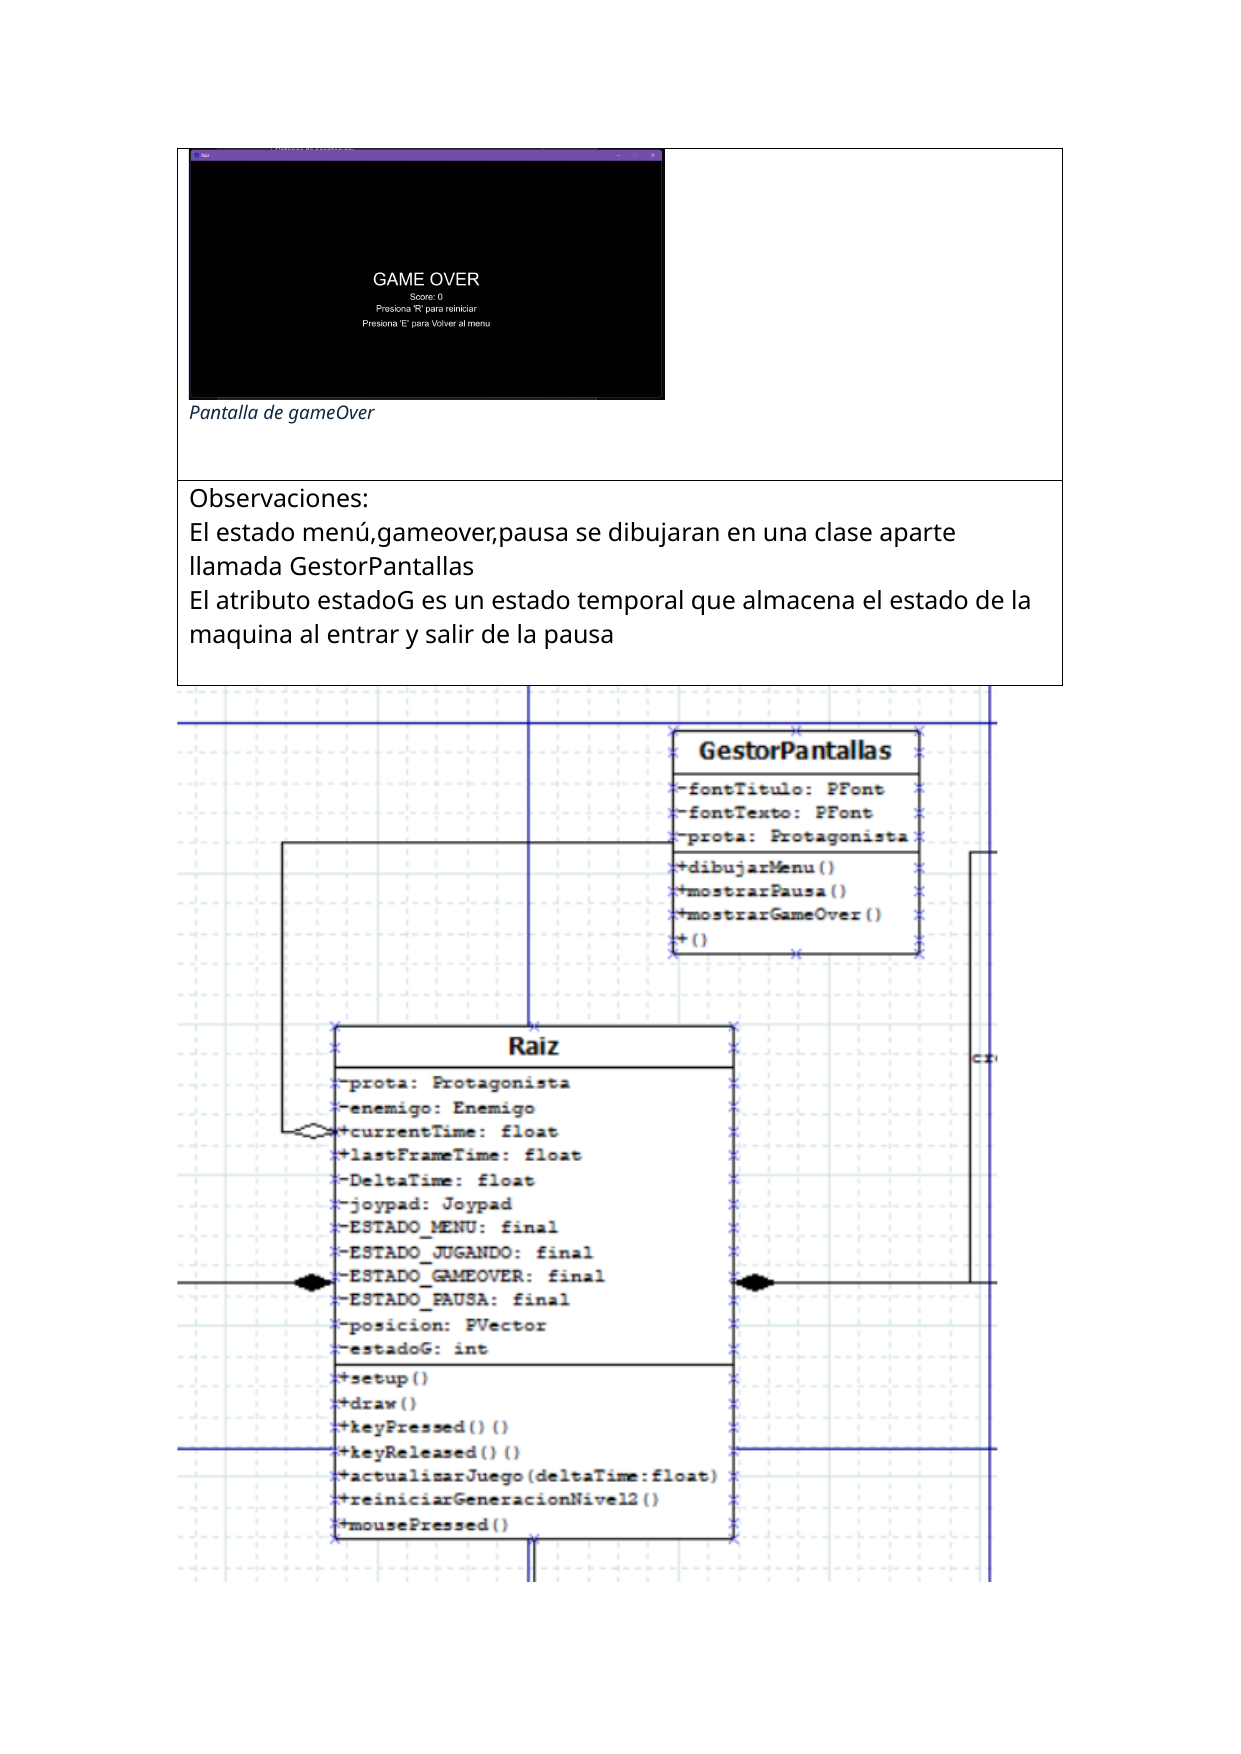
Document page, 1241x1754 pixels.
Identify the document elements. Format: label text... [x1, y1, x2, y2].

table_cell Observaciones: El estado menú,gameover,pausa se dibujaran en una clase aparte llamada GestorPantallas El atributo estadoG es un estado temporal que almacena el estado de la maquina al entrar y salir de la pausa [178, 481, 1062, 685]
picture [188, 148, 665, 400]
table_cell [178, 149, 1062, 479]
picture [177, 686, 998, 1582]
